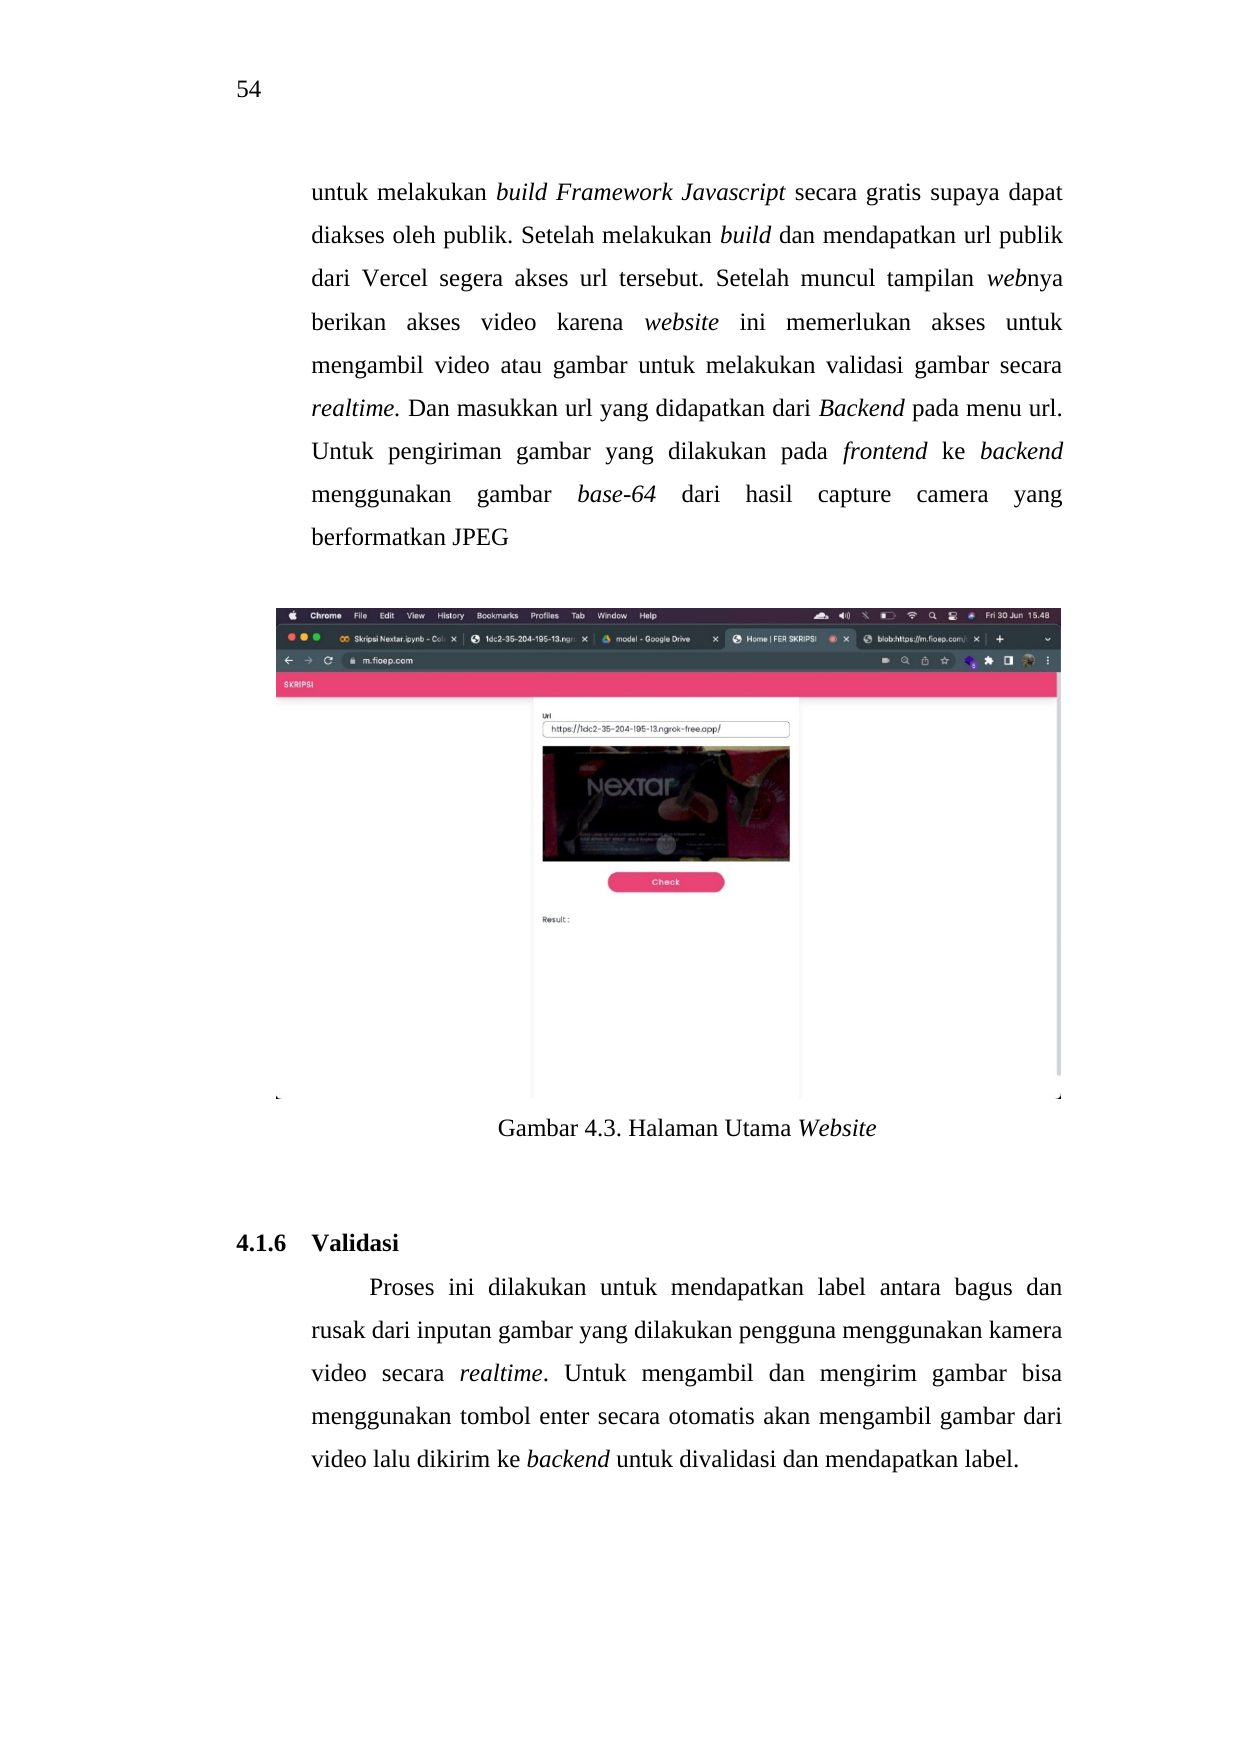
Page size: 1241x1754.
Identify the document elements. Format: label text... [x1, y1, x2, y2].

picture [276, 608, 1061, 1099]
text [311, 177, 1063, 551]
list Validasi [236, 1228, 1063, 1257]
text Gambar 4.3. Halaman Utama Website [311, 1113, 1063, 1142]
text Proses ini dilakukan untuk mendapatkan label antara bagus dan rusak dari inputan gambar yang dilakukan pengguna menggunakan kamera video secara realtime. Untuk mengambil dan mengirim gambar bisa menggunakan tombol enter secara otomatis akan mengambil gambar dari video lalu dikirim ke backend untuk divalidasi dan mendapatkan label. [311, 1272, 1063, 1473]
